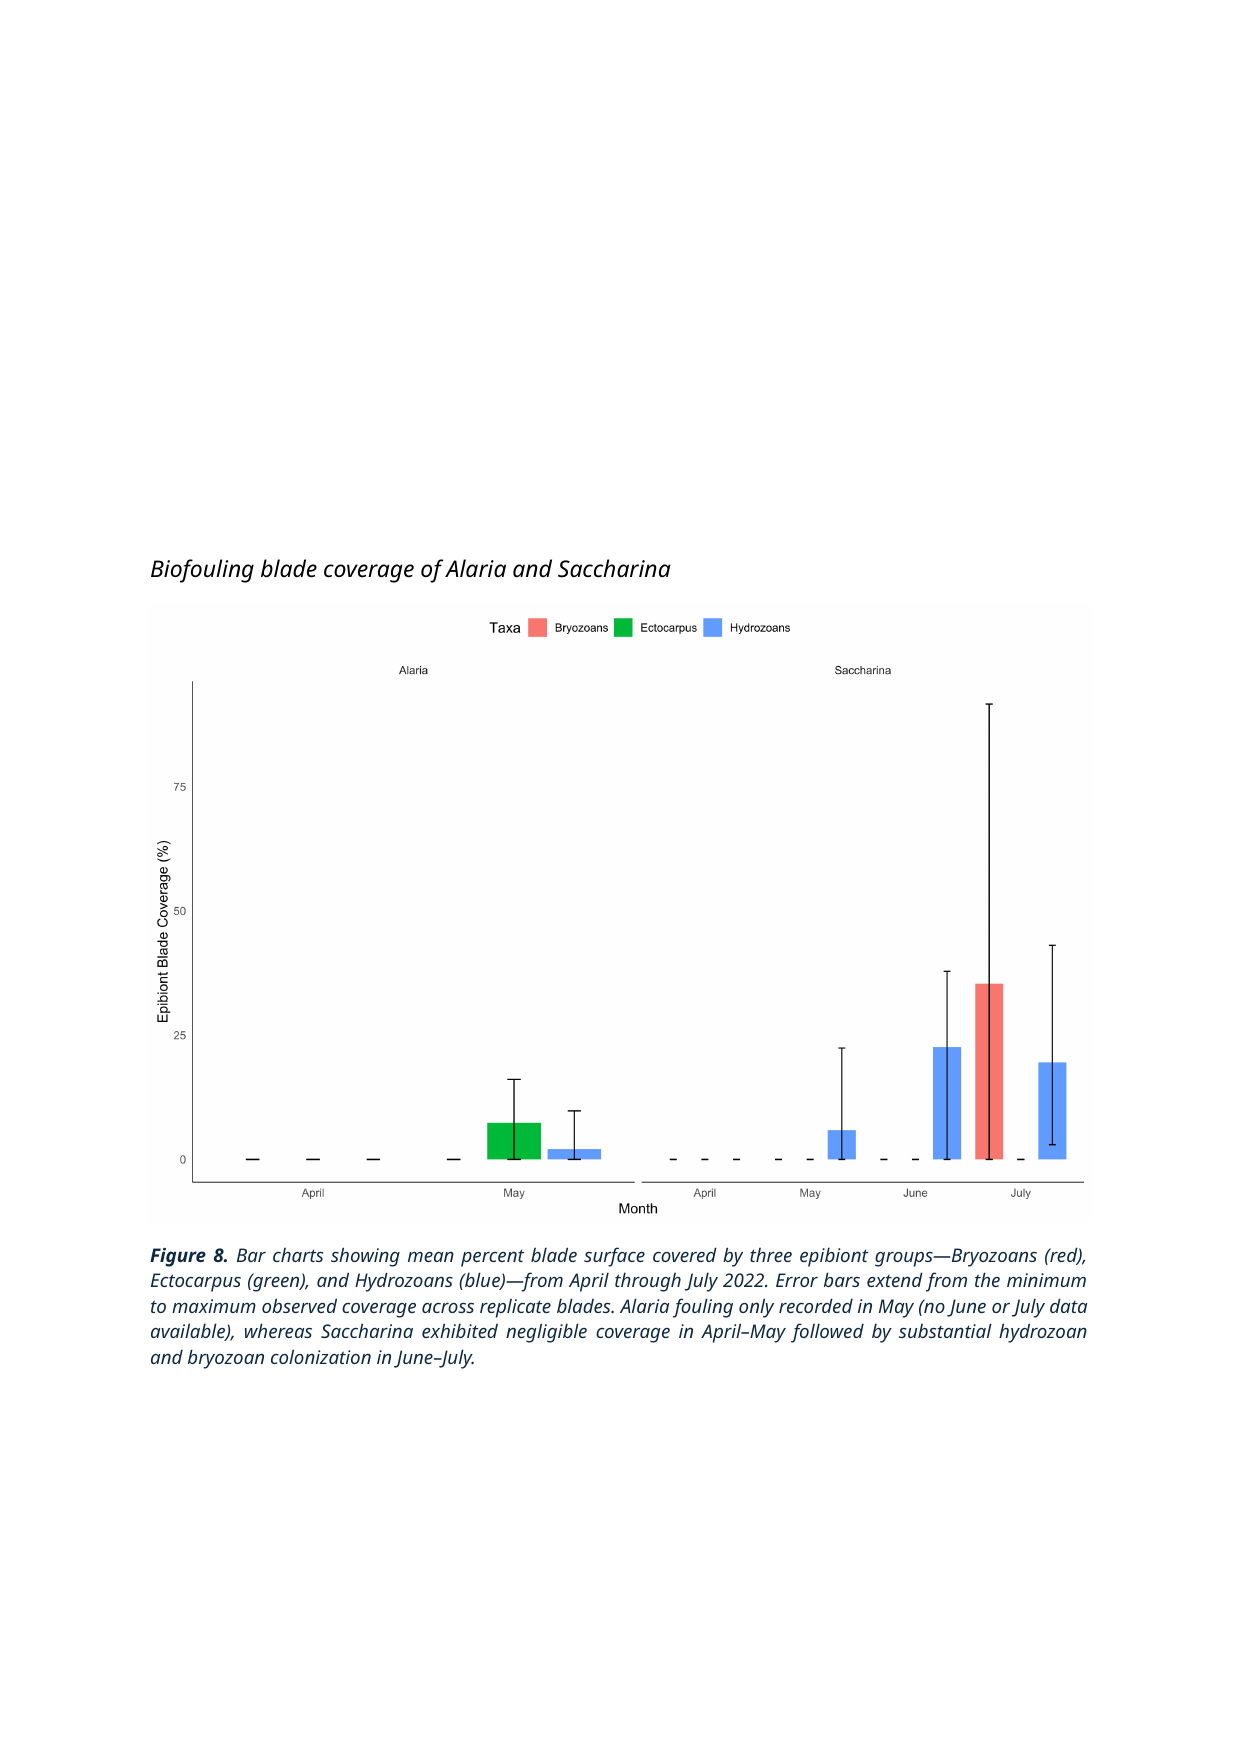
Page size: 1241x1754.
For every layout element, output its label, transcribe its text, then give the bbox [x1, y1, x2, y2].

text Figure 8. Bar charts showing mean percent blade surface covered by three epibiont groups—Bryozoans (red), Ectocarpus (green), and Hydrozoans (blue)—from April through July 2022. Error bars extend from the minimum to maximum observed coverage across replicate blades. Alaria fouling only recorded in May (no June or July data available), whereas Saccharina exhibited negligible coverage in April–May followed by substantial hydrozoan and bryozoan colonization in June–July. [150, 1242, 1090, 1370]
text Biofouling blade coverage of Alaria and Saccharina [150, 553, 1090, 584]
picture [150, 603, 1091, 1223]
